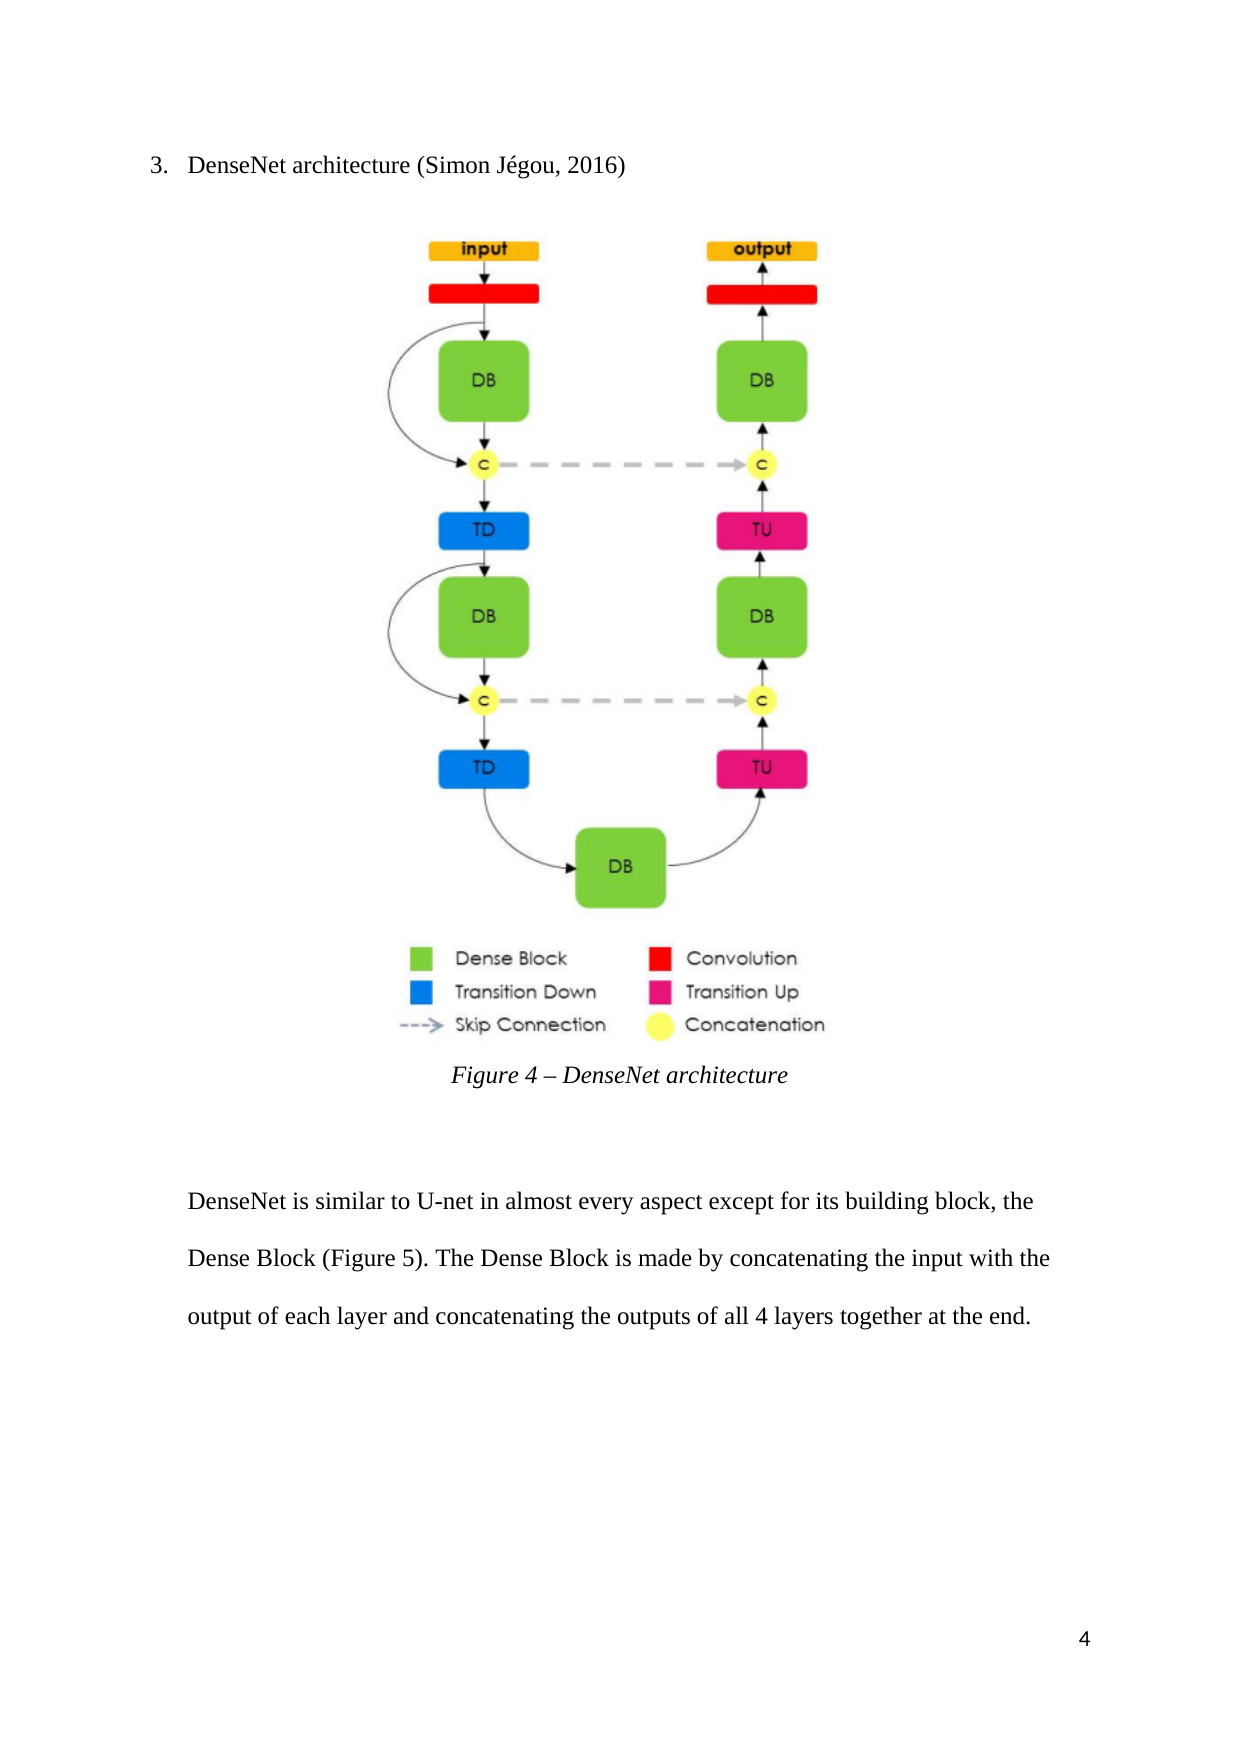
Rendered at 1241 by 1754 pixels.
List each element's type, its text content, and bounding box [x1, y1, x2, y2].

list DenseNet architecture [150, 150, 1090, 179]
picture [268, 224, 973, 1055]
